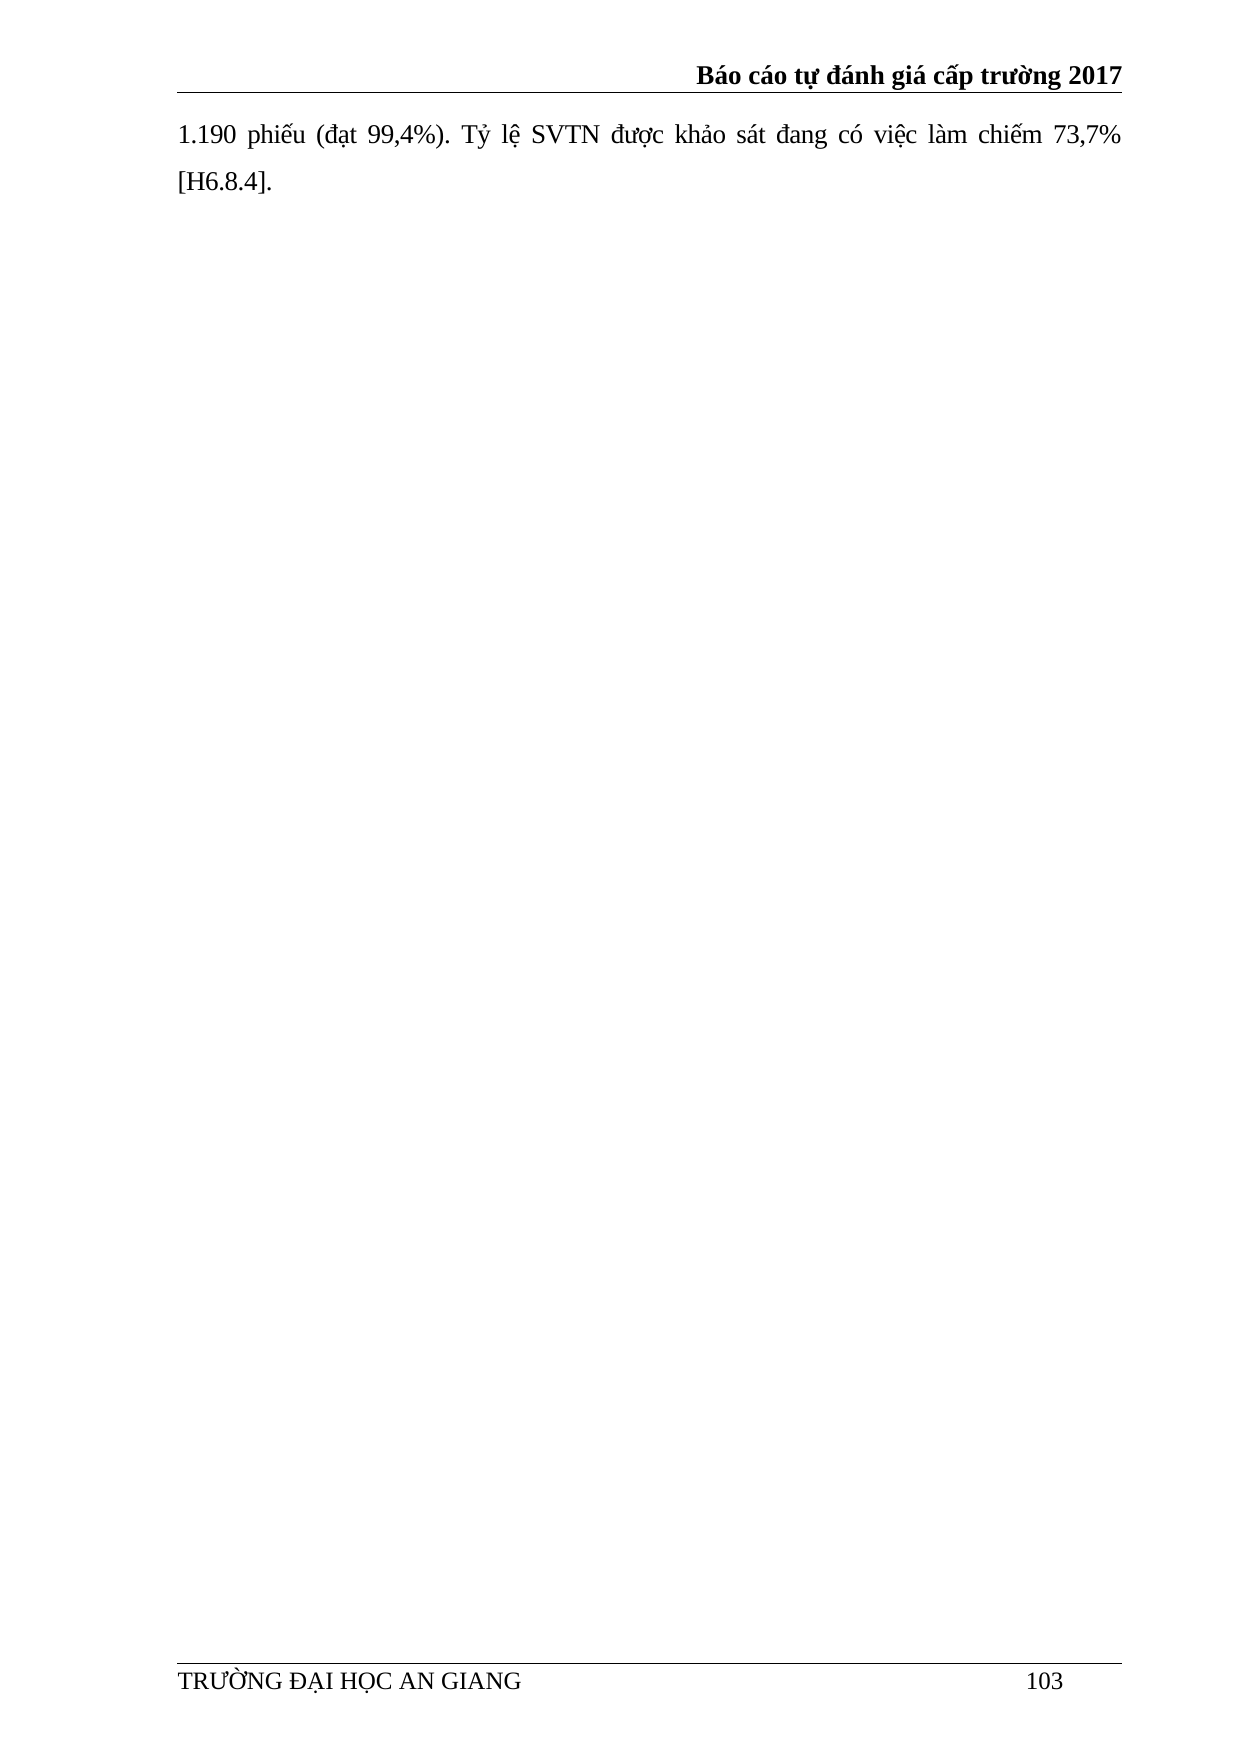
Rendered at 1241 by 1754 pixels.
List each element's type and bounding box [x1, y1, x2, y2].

text [177, 118, 1122, 196]
